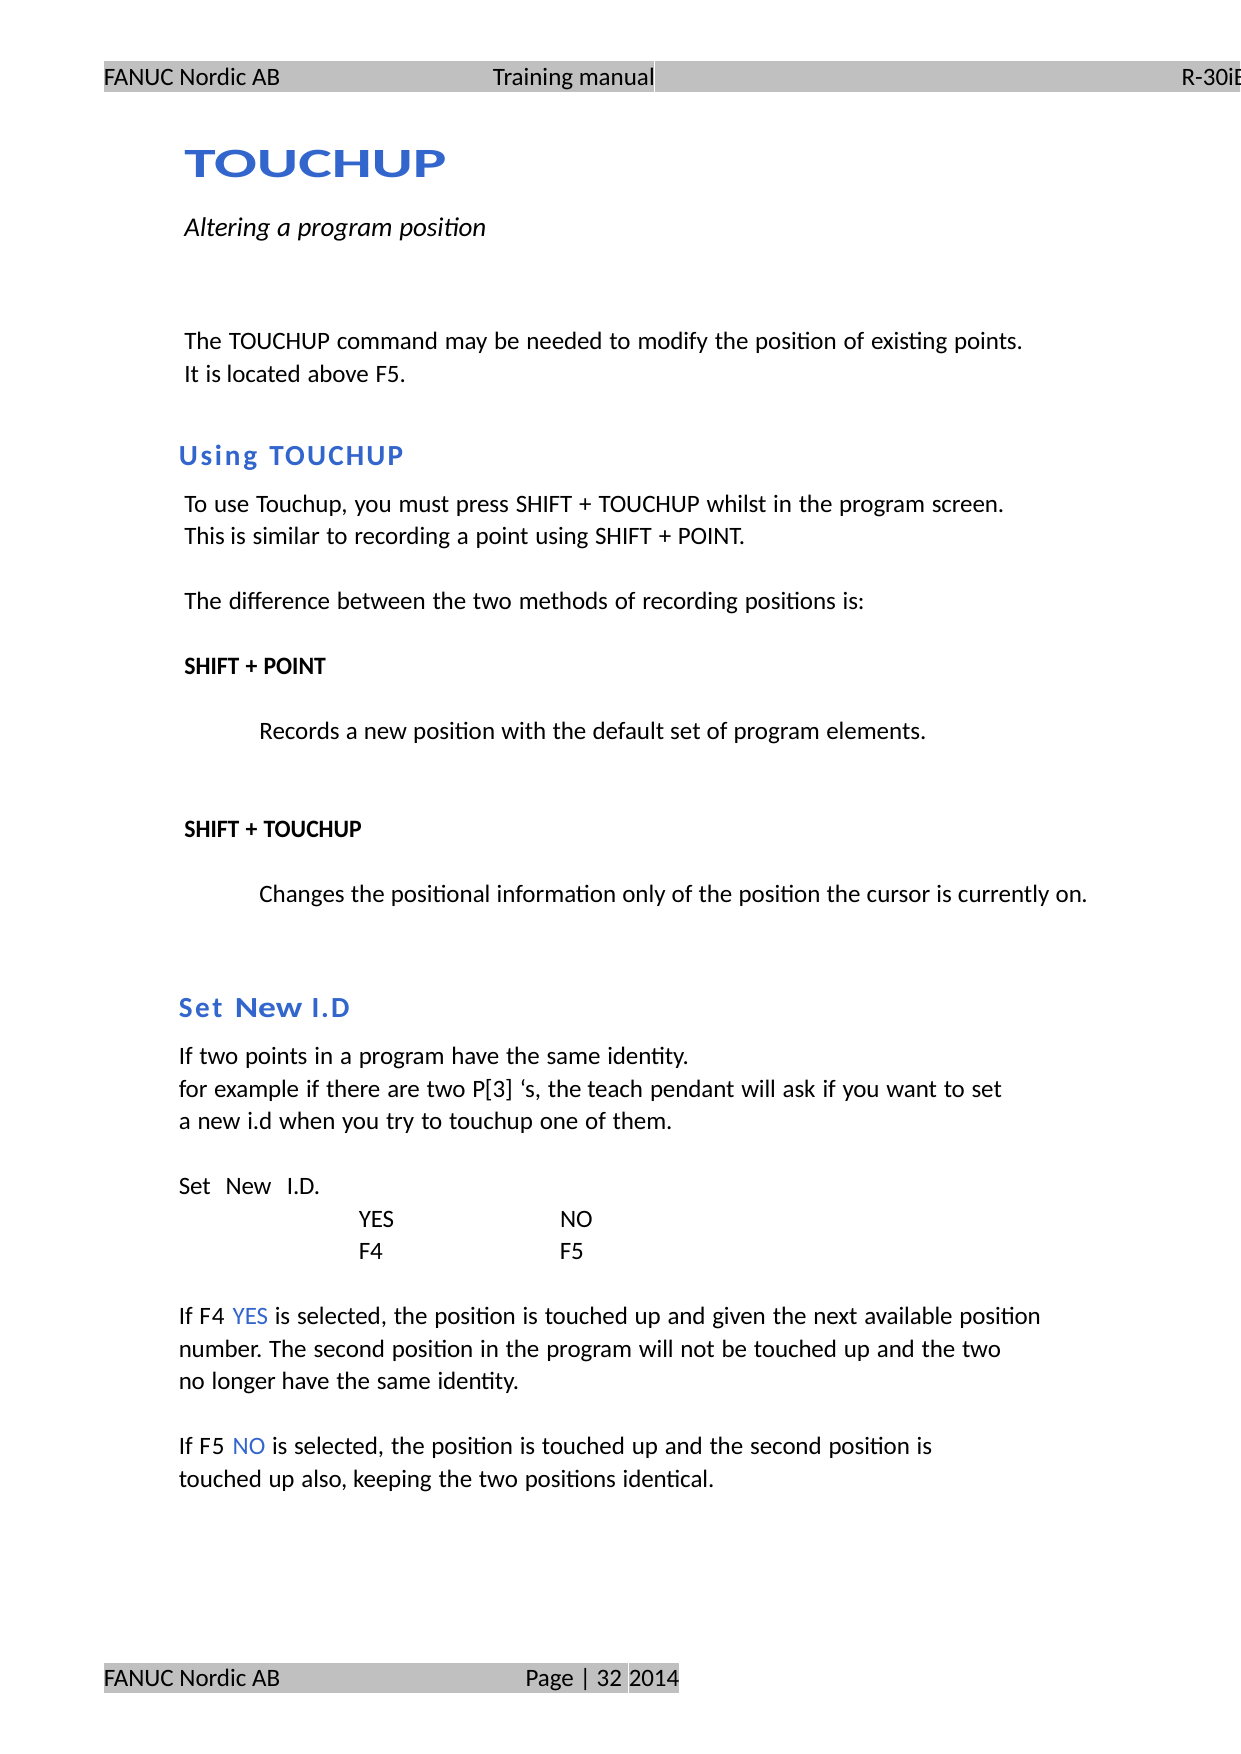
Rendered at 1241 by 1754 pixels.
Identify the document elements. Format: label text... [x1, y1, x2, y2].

text If two points in a program have the same identity. [178, 1039, 1138, 1072]
text YES NO [178, 1202, 1138, 1234]
text SHIFT + POINT [184, 649, 1138, 682]
text F4 F5 [178, 1234, 1138, 1267]
text SHIFT + TOUCHUP [184, 812, 1138, 844]
text TOUCHUP [184, 129, 1138, 194]
text This is similar to recording a point using SHIFT + POINT. [184, 519, 1138, 552]
text If F4 YES is selected, the position is touched up and given the next available position [178, 1299, 1138, 1332]
text Changes the positional information only of the position the cursor is currently on. [184, 877, 1138, 909]
text no longer have the same identity. [178, 1364, 1138, 1397]
text number. The second position in the program will not be touched up and the two [178, 1332, 1138, 1364]
text To use Touchup, you must press SHIFT + TOUCHUP whilst in the program screen. [184, 487, 1138, 519]
text Using TOUCHUP [103, 422, 1138, 487]
text Set New I.D. [178, 1169, 1138, 1202]
text for example if there are two P[3] ‘s, the teach pendant will ask if you want to set [178, 1072, 1138, 1104]
text touched up also, keeping the two positions identical. [178, 1462, 1138, 1494]
text The difference between the two methods of recording positions is: [184, 584, 1138, 617]
text Records a new position with the default set of program elements. [184, 714, 1138, 747]
text a new i.d when you try to touchup one of them. [178, 1104, 1138, 1137]
text Set New I.D [103, 974, 1138, 1039]
text The TOUCHUP command may be needed to modify the position of existing points. [184, 324, 1138, 357]
text Altering a program position [184, 194, 1138, 259]
text If F5 NO is selected, the position is touched up and the second position is [178, 1429, 1138, 1462]
text It is located above F5. [184, 357, 1138, 389]
